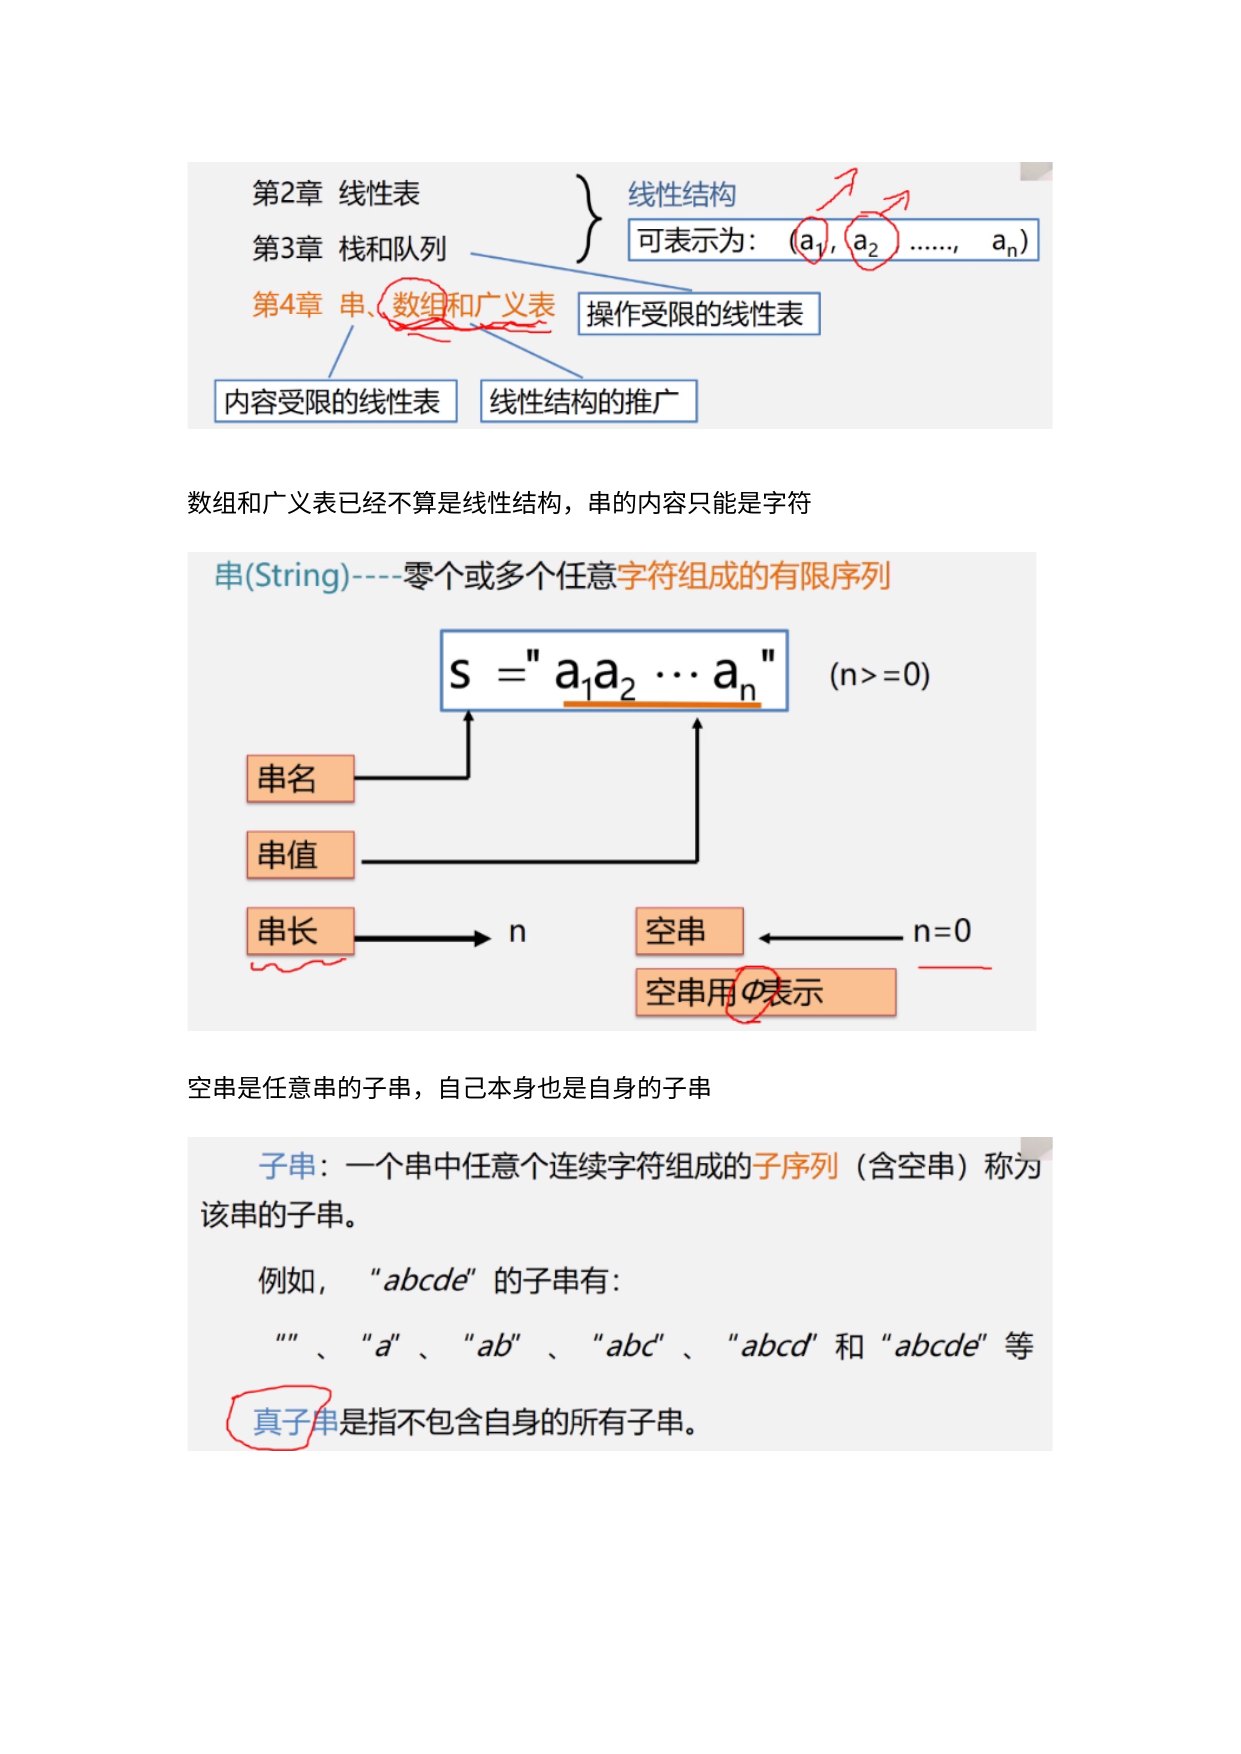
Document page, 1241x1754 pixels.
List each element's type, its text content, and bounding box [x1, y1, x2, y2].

picture [187, 552, 1037, 1031]
text 空串是任意串的子串，自己本身也是自身的子串 [187, 1054, 1053, 1119]
picture [187, 162, 1053, 429]
text 数组和广义表已经不算是线性结构，串的内容只能是字符 [187, 469, 1053, 534]
picture [187, 1137, 1053, 1451]
